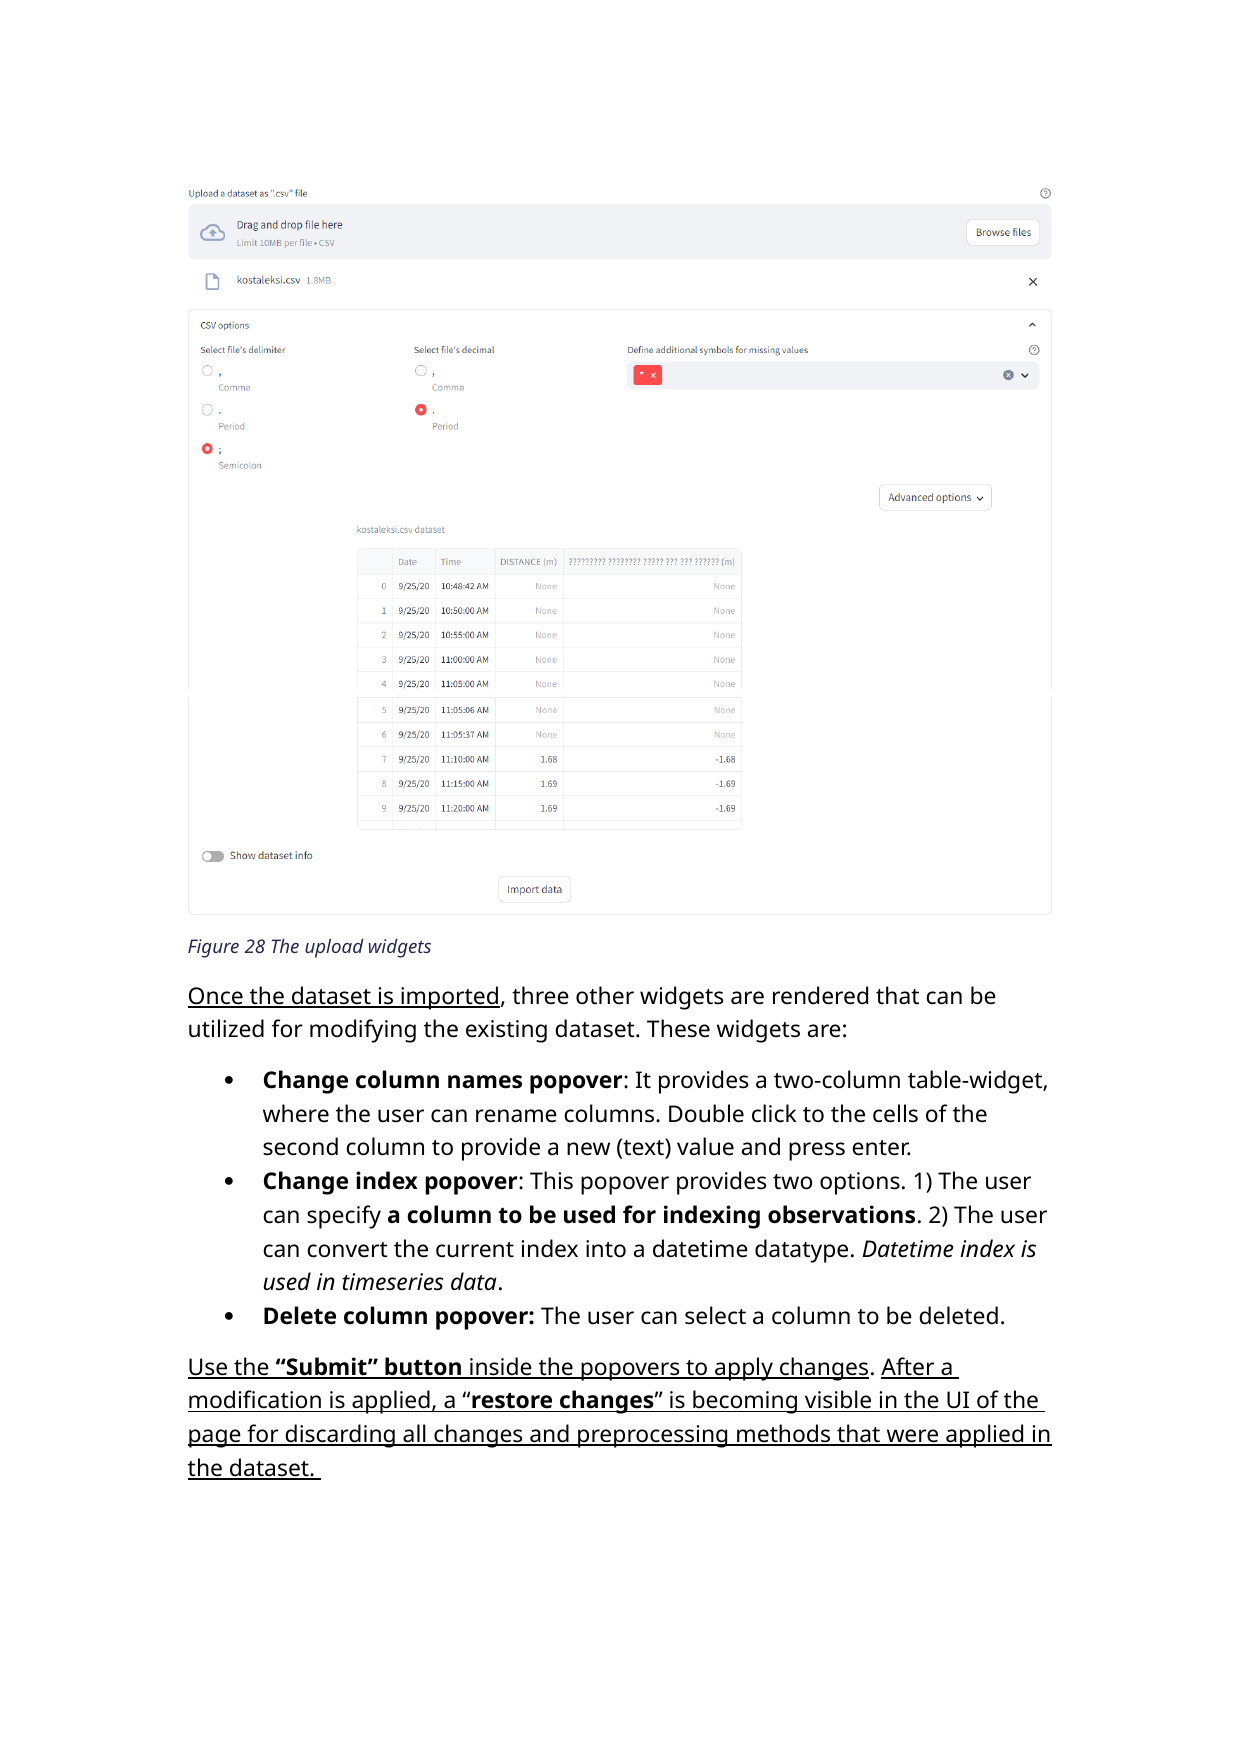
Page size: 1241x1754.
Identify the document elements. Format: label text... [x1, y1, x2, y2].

text Figure 28 The upload widgets [187, 933, 1053, 959]
list Change index popover: This popover provides two options. 1) The user can specify a column to be used for indexing observations. 2) The user can convert the current index into a datetime datatype. Datetime index is used in timeseries data. [225, 1165, 1053, 1298]
list Delete column popover: The user can select a column to be deleted. [225, 1300, 1053, 1331]
picture [187, 697, 1053, 915]
picture [187, 183, 1053, 689]
text Use the “Submit” button inside the popovers to apply changes. After a modification is applied, a “restore changes” is becoming visible in the UI of the page for discarding all changes and preprocessing methods that were applied in the dataset. [187, 1351, 1053, 1483]
text Once the dataset is imported, three other widgets are rendered that can be utilized for modifying the existing dataset. These widgets are: [187, 980, 1053, 1045]
list Change column names popover: It provides a two-column table-widget, where the user can rename columns. Double click to the cells of the second column to provide a new (text) value and press enter. [225, 1064, 1053, 1163]
